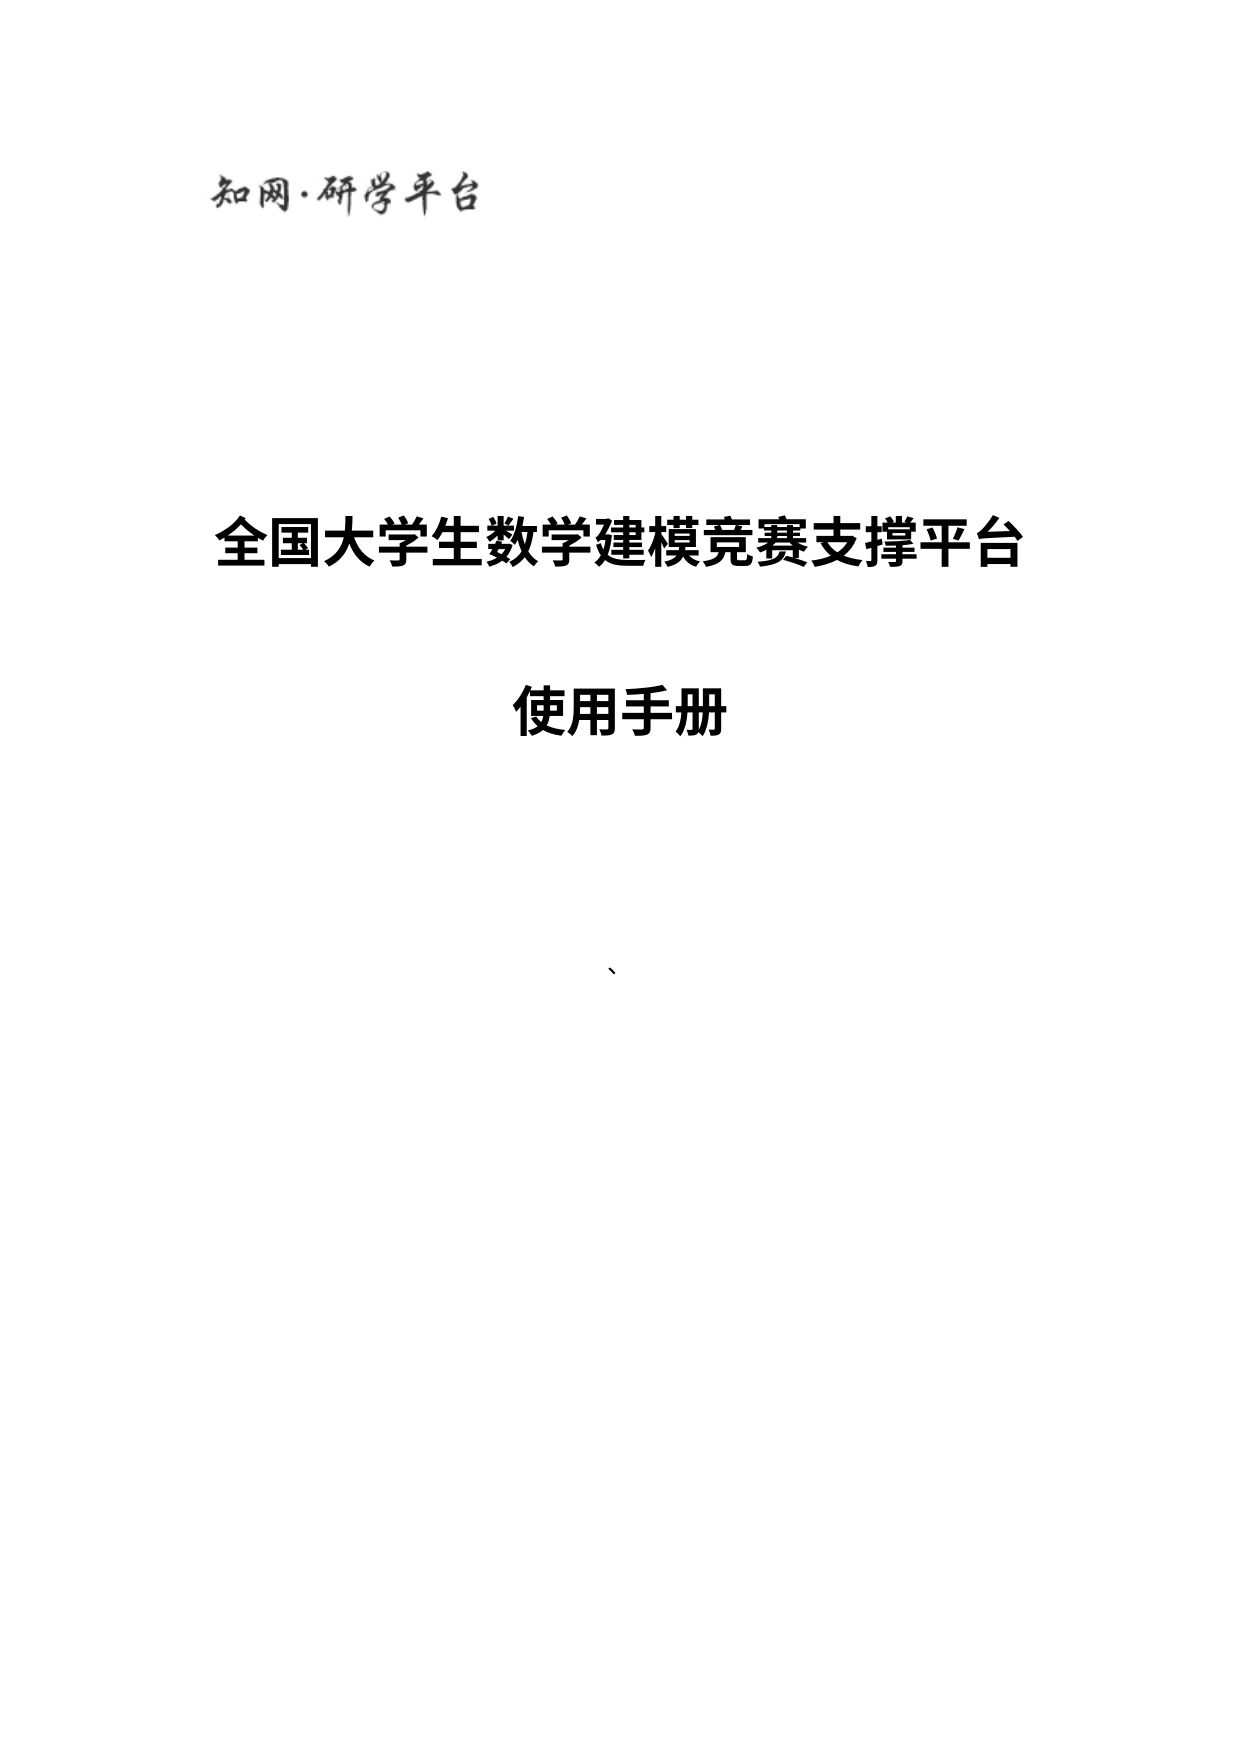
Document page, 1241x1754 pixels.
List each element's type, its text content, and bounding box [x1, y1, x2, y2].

text 使用手册 [187, 659, 1053, 757]
picture [187, 151, 501, 238]
text 、 [187, 931, 1053, 996]
text 全国大学生数学建模竞赛支撑平台 [187, 490, 1053, 588]
